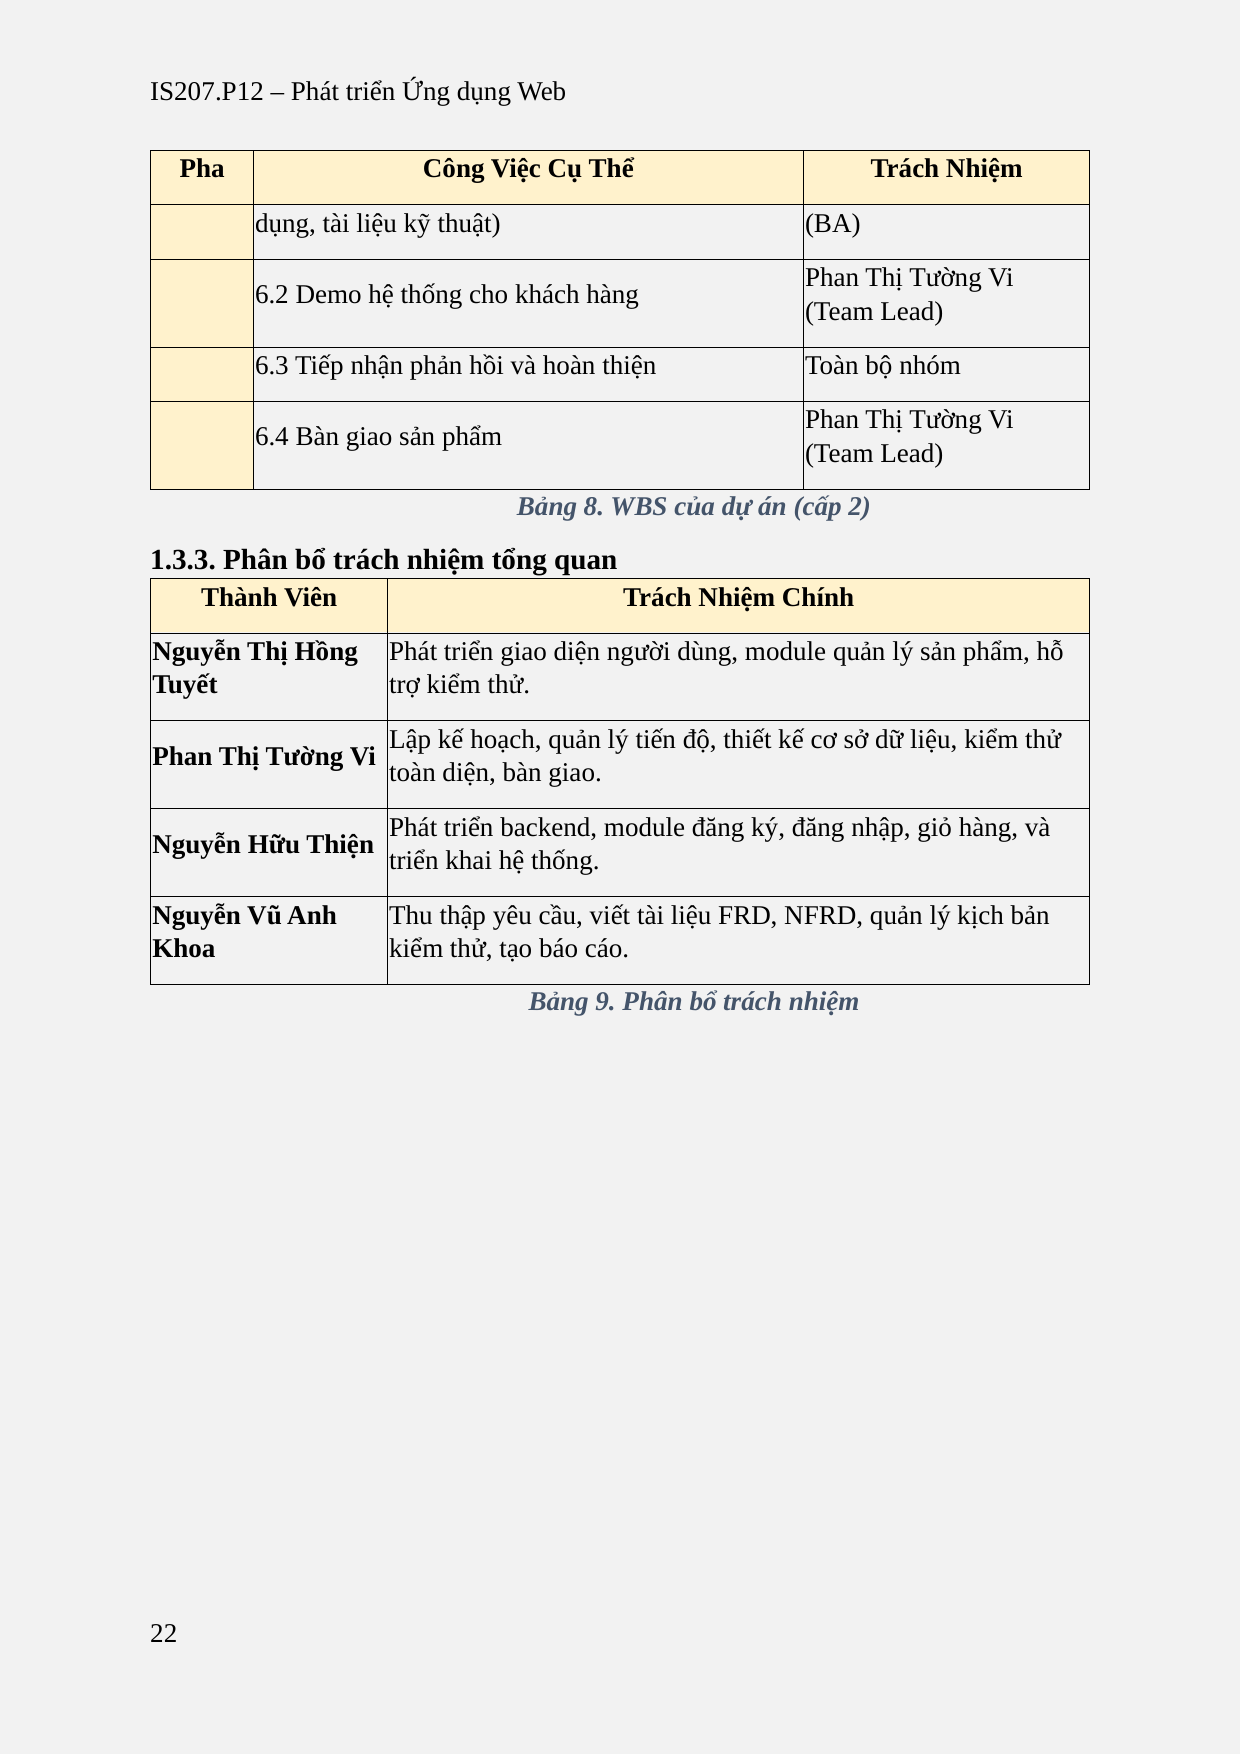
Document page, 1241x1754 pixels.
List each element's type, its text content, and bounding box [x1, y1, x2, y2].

table_cell [151, 260, 253, 347]
table_cell Phan Thị Tường Vi (Team Lead) [804, 402, 1089, 489]
table_cell [151, 348, 253, 401]
text Bảng 9. Phân bổ trách nhiệm [150, 985, 1090, 1016]
table_cell [151, 402, 253, 489]
table_cell 6.2 Demo hệ thống cho khách hàng [254, 260, 803, 347]
table_header Trách Nhiệm [804, 151, 1089, 204]
table_cell Lập kế hoạch, quản lý tiến độ, thiết kế cơ sở dữ liệu, kiểm thử toàn diện, bàn giao. [388, 721, 1089, 808]
table_cell Nguyễn Thị Hồng Tuyết [151, 634, 387, 720]
table_cell Phát triển giao diện người dùng, module quản lý sản phẩm, hỗ trợ kiểm thử. [388, 634, 1089, 720]
table_cell Nguyễn Vũ Anh Khoa (BA) [804, 205, 1089, 259]
table_cell Toàn bộ nhóm [804, 348, 1089, 401]
table_header Pha [151, 151, 253, 204]
table_header Công Việc Cụ Thể [254, 151, 803, 204]
table_cell Thu thập yêu cầu, viết tài liệu FRD, NFRD, quản lý kịch bản kiểm thử, tạo báo cáo. [388, 897, 1089, 984]
table_header Thành Viên [151, 579, 387, 632]
table_cell 6.3 Tiếp nhận phản hồi và hoàn thiện [254, 348, 803, 401]
table_cell Phan Thị Tường Vi (Team Lead) [804, 260, 1089, 347]
table_cell Phan Thị Tường Vi [151, 721, 387, 808]
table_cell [254, 205, 803, 259]
table_cell Phát triển backend, module đăng ký, đăng nhập, giỏ hàng, và triển khai hệ thống. [388, 809, 1089, 896]
subtitle 1.3.3. Phân bổ trách nhiệm tổng quan [150, 542, 1090, 576]
table_cell Nguyễn Hữu Thiện [151, 809, 387, 896]
table_header Trách Nhiệm Chính [388, 579, 1089, 632]
table_cell [151, 205, 253, 259]
table_cell Nguyễn Vũ Anh Khoa [151, 897, 387, 984]
table_cell 6.4 Bàn giao sản phẩm [254, 402, 803, 489]
text Bảng 8. WBS của dự án (cấp 2) [150, 490, 1090, 521]
